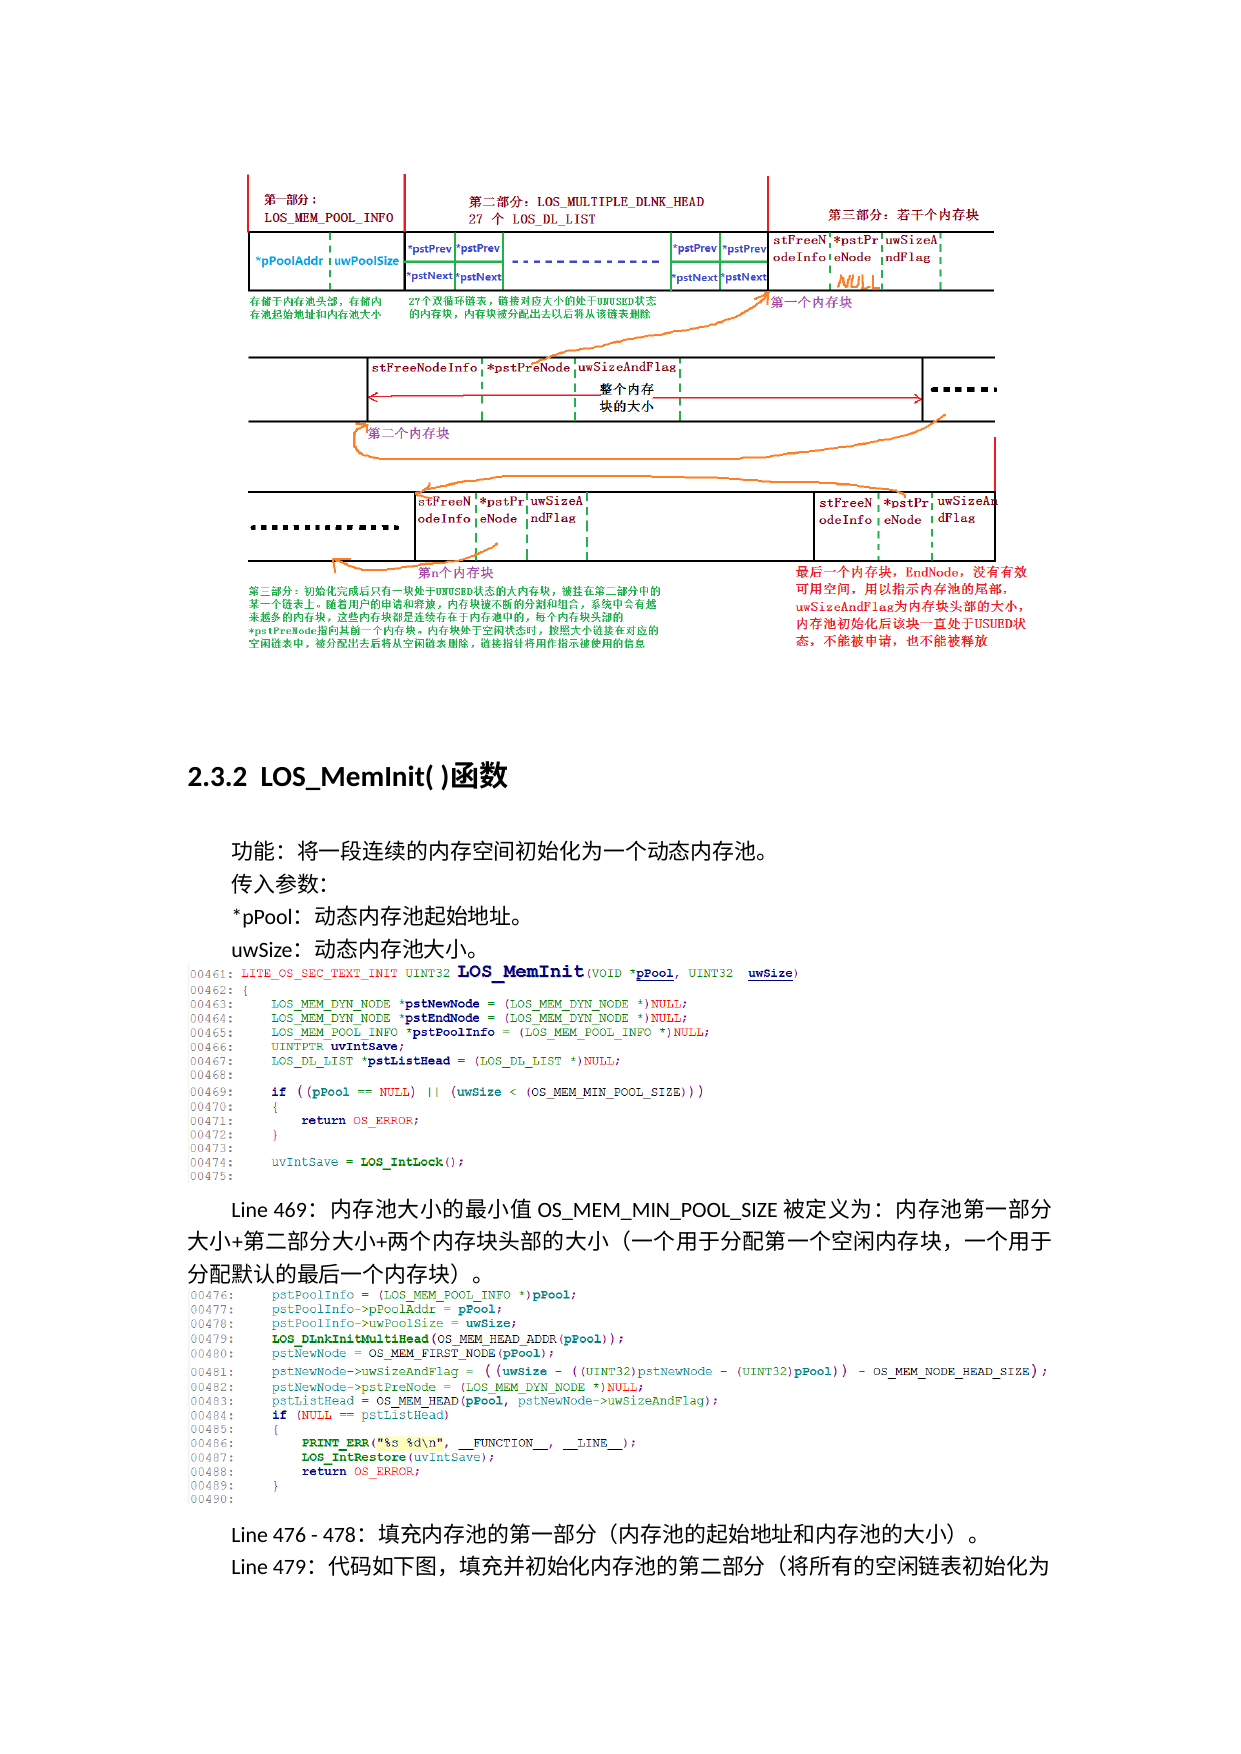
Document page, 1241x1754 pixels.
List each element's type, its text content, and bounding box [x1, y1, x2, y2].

text 传入参数： [187, 866, 1053, 899]
text *pPool：动态内存池起始地址。 [187, 899, 1053, 931]
list Line 469：内存池大小的最小值OS_MEM_MIN_POOL_SIZE被定义为：内存池第一部分大小+第二部分大小+两个内存块头部的大小（一个用于分配第一个空闲内存块，一个用于分配默认的最后一个内存块）。 [187, 1191, 1053, 1288]
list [187, 1549, 1053, 1581]
picture [187, 1288, 1053, 1504]
picture [187, 963, 1052, 1183]
picture [187, 162, 1052, 685]
text 功能：将一段连续的内存空间初始化为一个动态内存池。 [187, 834, 1053, 866]
subtitle 2.3.2 LOS_MemInit( )函数 [187, 742, 1053, 807]
text uwSize：动态内存池大小。 [187, 931, 1053, 964]
list Line 476 - 478：填充内存池的第一部分（内存池的起始地址和内存池的大小）。 [187, 1516, 1053, 1549]
